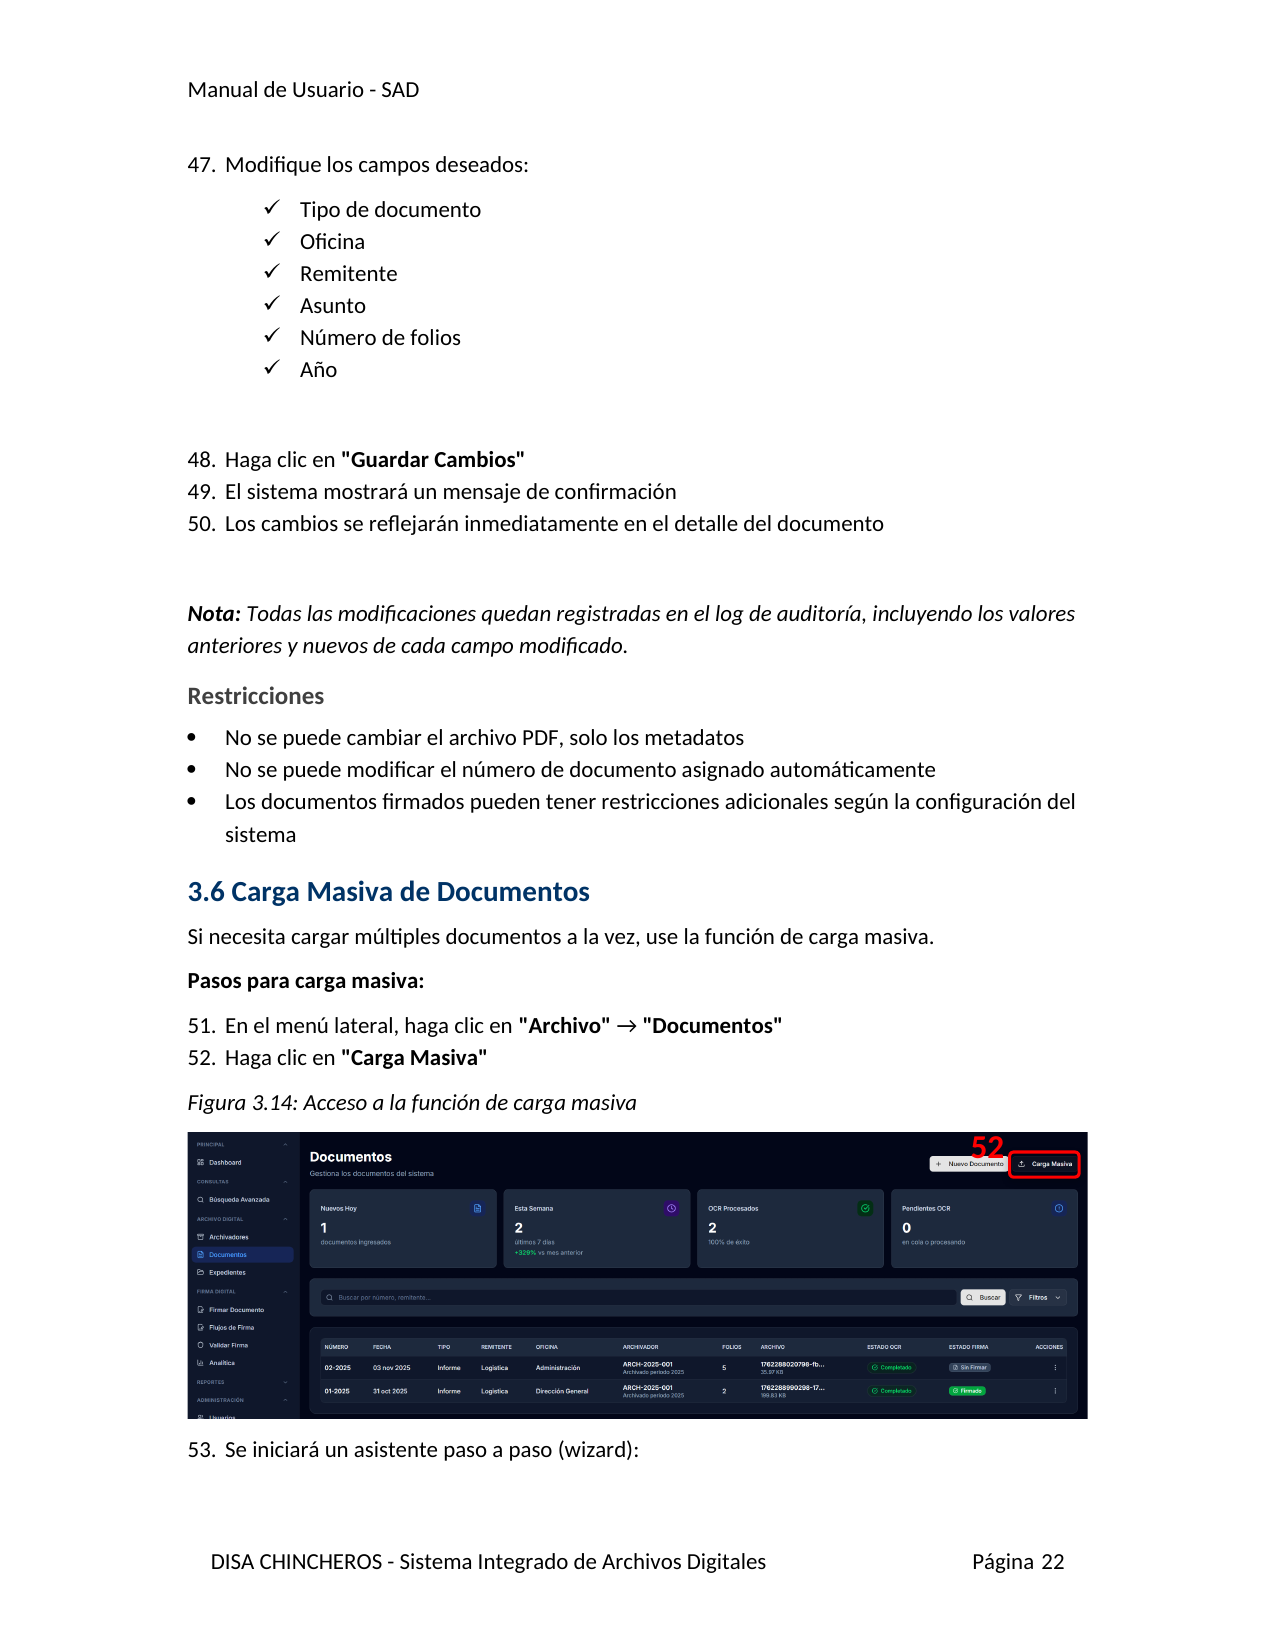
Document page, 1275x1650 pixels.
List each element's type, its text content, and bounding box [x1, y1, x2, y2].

list Los cambios se reflejarán inmediatamente en el detalle del documento [187, 509, 1087, 537]
list Oficina [262, 227, 1087, 255]
list El sistema mostrará un mensaje de confirmación [187, 477, 1087, 505]
text Nota: Todas las modificaciones quedan registradas en el log de auditoría, incluyendo los valores anteriores y nuevos de cada campo modificado. [187, 599, 1087, 659]
text Pasos para carga masiva: [187, 967, 1087, 995]
list Tipo de documento [262, 195, 1087, 223]
list Haga clic en "Guardar Cambios" [187, 445, 1087, 473]
list No se puede modificar el número de documento asignado automáticamente [187, 755, 1087, 783]
list Número de folios [262, 323, 1087, 351]
list Remitente [262, 259, 1087, 287]
text Figura 3.14: Acceso a la función de carga masiva [187, 1088, 1087, 1116]
subtitle 3.6 Carga Masiva de Documentos [187, 873, 1087, 908]
list En el menú lateral, haga clic en "Archivo" → "Documentos" [187, 1011, 1087, 1039]
picture [187, 1132, 1088, 1419]
list Modifique los campos deseados: [187, 150, 1087, 178]
list No se puede cambiar el archivo PDF, solo los metadatos [187, 723, 1087, 751]
subtitle Restricciones [187, 680, 1087, 710]
list Asunto [262, 291, 1087, 319]
list Haga clic en "Carga Masiva" [187, 1043, 1087, 1072]
text Si necesita cargar múltiples documentos a la vez, use la función de carga masiva. [187, 922, 1087, 950]
list Año [262, 356, 1087, 384]
list Se iniciará un asistente paso a paso (wizard): [187, 1435, 1087, 1463]
list Los documentos firmados pueden tener restricciones adicionales según la configuración del sistema [187, 787, 1087, 848]
